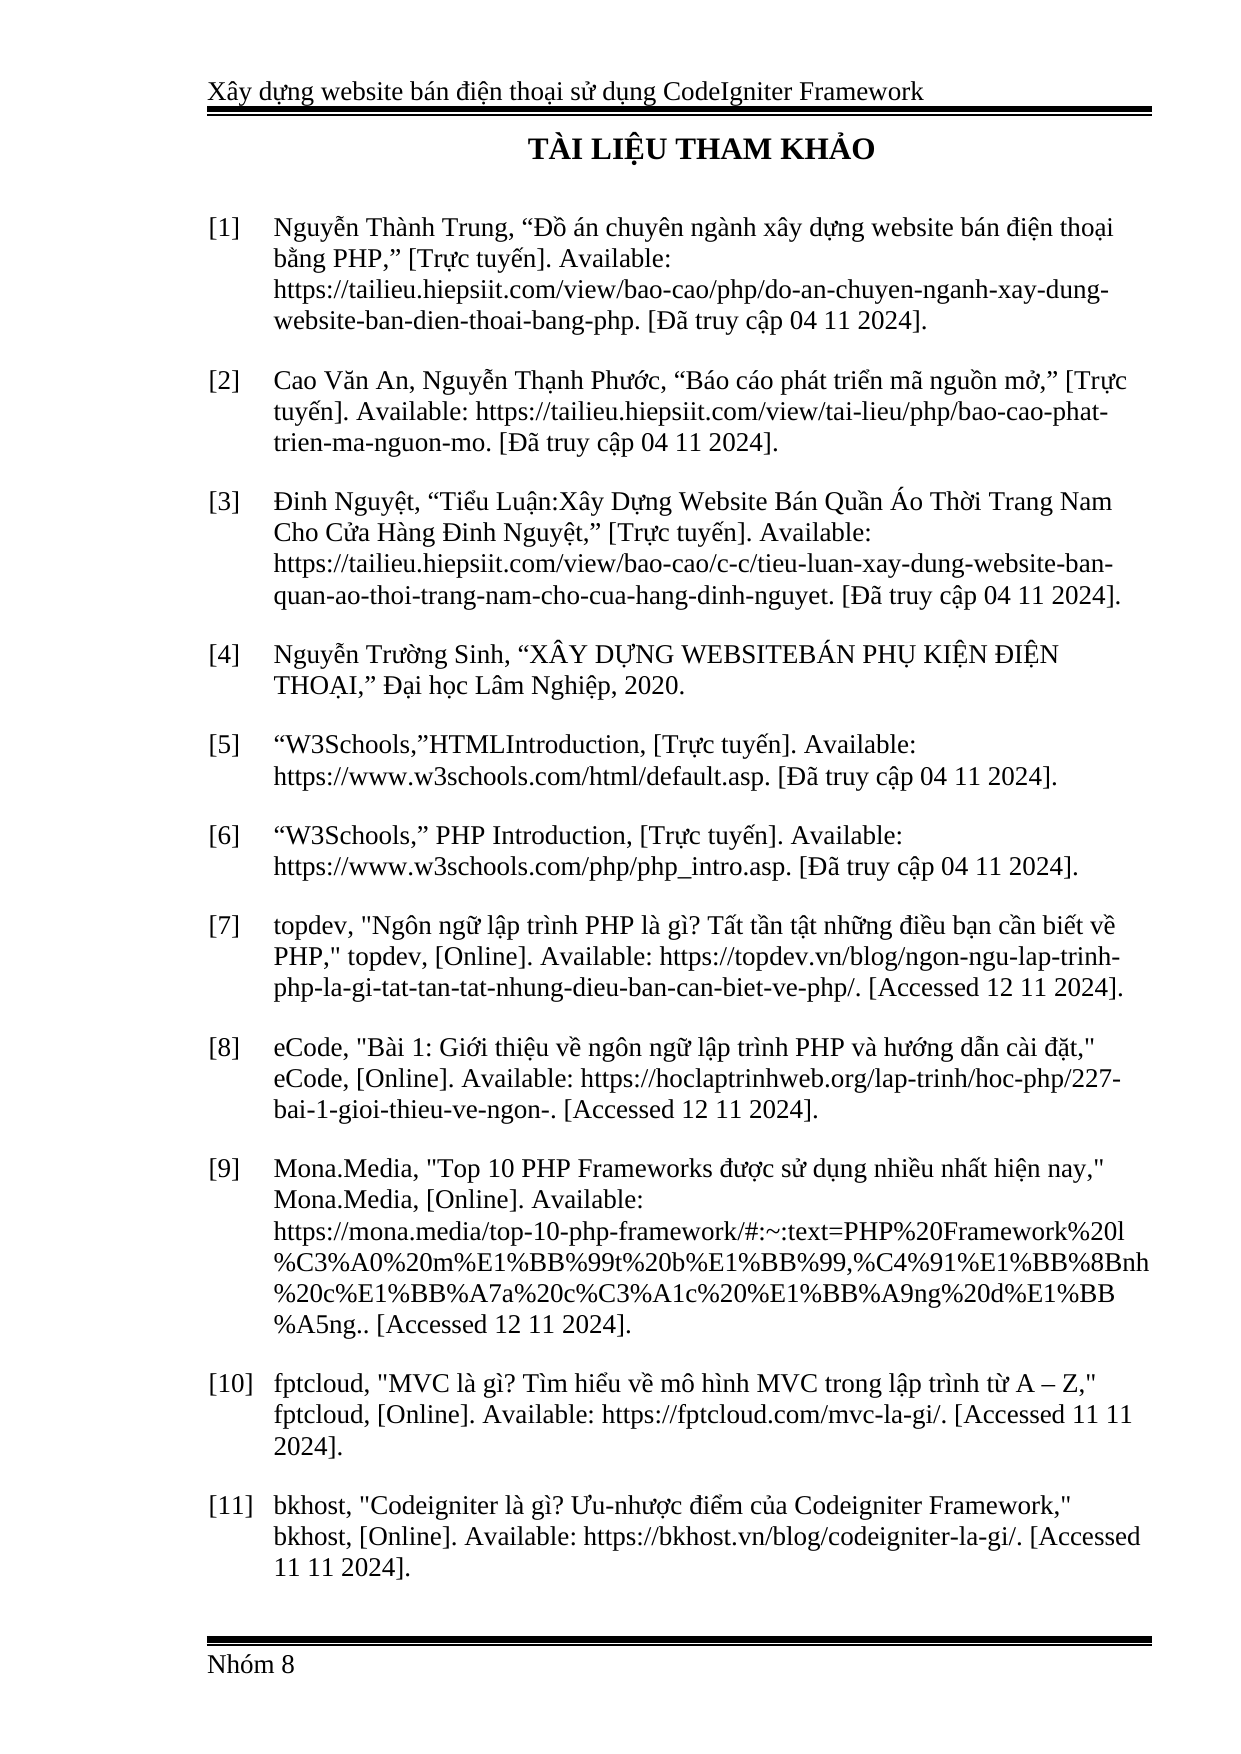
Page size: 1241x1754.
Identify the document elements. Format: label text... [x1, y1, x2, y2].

table_cell [6] [207, 805, 272, 895]
table_cell [4] [207, 624, 272, 714]
table_cell Cao Văn An, Nguyễn Thạnh Phước, “Báo cáo phát triển mã nguồn mở,” [Trực tuyến]. Available: https://tailieu.hiepsiit.com/view/tai-lieu/php/bao-cao-phat-trien-ma-nguon-mo. [Đã truy cập 04 11 2024]. [272, 350, 1152, 471]
table_cell Mona.Media, "Top 10 PHP Frameworks được sử dụng nhiều nhất hiện nay," Mona.Media, [Online]. Available: https://mona.media/top-10-php-framework/#:~:text=PHP%20Framework%20l%C3%A0%20m%E1%BB%99t%20b%E1%BB%99,%C4%91%E1%BB%8Bnh%20c%E1%BB%A7a%20c%C3%A1c%20%E1%BB%A9ng%20d%E1%BB%A5ng.. [Accessed 12 11 2024]. [272, 1138, 1152, 1353]
table_cell [9] [207, 1138, 272, 1353]
table_cell topdev, "Ngôn ngữ lập trình PHP là gì? Tất tần tật những điều bạn cần biết về PHP," topdev, [Online]. Available: https://topdev.vn/blog/ngon-ngu-lap-trinh-php-la-gi-tat-tan-tat-nhung-dieu-ban-can-biet-ve-php/. [Accessed 12 11 2024]. [272, 895, 1152, 1017]
subtitle TÀI LIỆU THAM KHẢO [252, 131, 1152, 167]
table_cell fptcloud, "MVC là gì? Tìm hiểu về mô hình MVC trong lập trình từ A – Z," fptcloud, [Online]. Available: https://fptcloud.com/mvc-la-gi/. [Accessed 11 11 2024]. [272, 1353, 1152, 1475]
table_cell [3] [207, 471, 272, 624]
table_cell “W3Schools,”HTMLIntroduction, [Trực tuyến]. Available: https://www.w3schools.com/html/default.asp. [Đã truy cập 04 11 2024]. [272, 714, 1152, 805]
table_cell bkhost, "Codeigniter là gì? Ưu-nhược điểm của Codeigniter Framework," bkhost, [Online]. Available: https://bkhost.vn/blog/codeigniter-la-gi/. [Accessed 11 11 2024]. [272, 1475, 1152, 1596]
table_cell [8] [207, 1017, 272, 1138]
table_cell [11] [207, 1475, 272, 1596]
table_header [1] [207, 197, 272, 350]
table_cell eCode, "Bài 1: Giới thiệu về ngôn ngữ lập trình PHP và hướng dẫn cài đặt," eCode, [Online]. Available: https://hoclaptrinhweb.org/lap-trinh/hoc-php/227-bai-1-gioi-thieu-ve-ngon-. [Accessed 12 11 2024]. [272, 1017, 1152, 1138]
table_cell [5] [207, 714, 272, 805]
table_cell “W3Schools,” PHP Introduction, [Trực tuyến]. Available: https://www.w3schools.com/php/php_intro.asp. [Đã truy cập 04 11 2024]. [272, 805, 1152, 895]
table_cell [7] [207, 895, 272, 1017]
table_header Nguyễn Thành Trung, “Đồ án chuyên ngành xây dựng website bán điện thoại bằng PHP,” [Trực tuyến]. Available: https://tailieu.hiepsiit.com/view/bao-cao/php/do-an-chuyen-nganh-xay-dung-website-ban-dien-thoai-bang-php. [Đã truy cập 04 11 2024]. [272, 197, 1152, 350]
table_cell Đinh Nguyệt, “Tiểu Luận:Xây Dựng Website Bán Quần Áo Thời Trang Nam Cho Cửa Hàng Đinh Nguyệt,” [Trực tuyến]. Available: https://tailieu.hiepsiit.com/view/bao-cao/c-c/tieu-luan-xay-dung-website-ban-quan-ao-thoi-trang-nam-cho-cua-hang-dinh-nguyet. [Đã truy cập 04 11 2024]. [272, 471, 1152, 624]
table_cell Nguyễn Trường Sinh, “XÂY DỰNG WEBSITEBÁN PHỤ KIỆN ĐIỆN THOẠI,” Đại học Lâm Nghiệp, 2020. [272, 624, 1152, 714]
table_cell [10] [207, 1353, 272, 1475]
table_cell [2] [207, 350, 272, 471]
